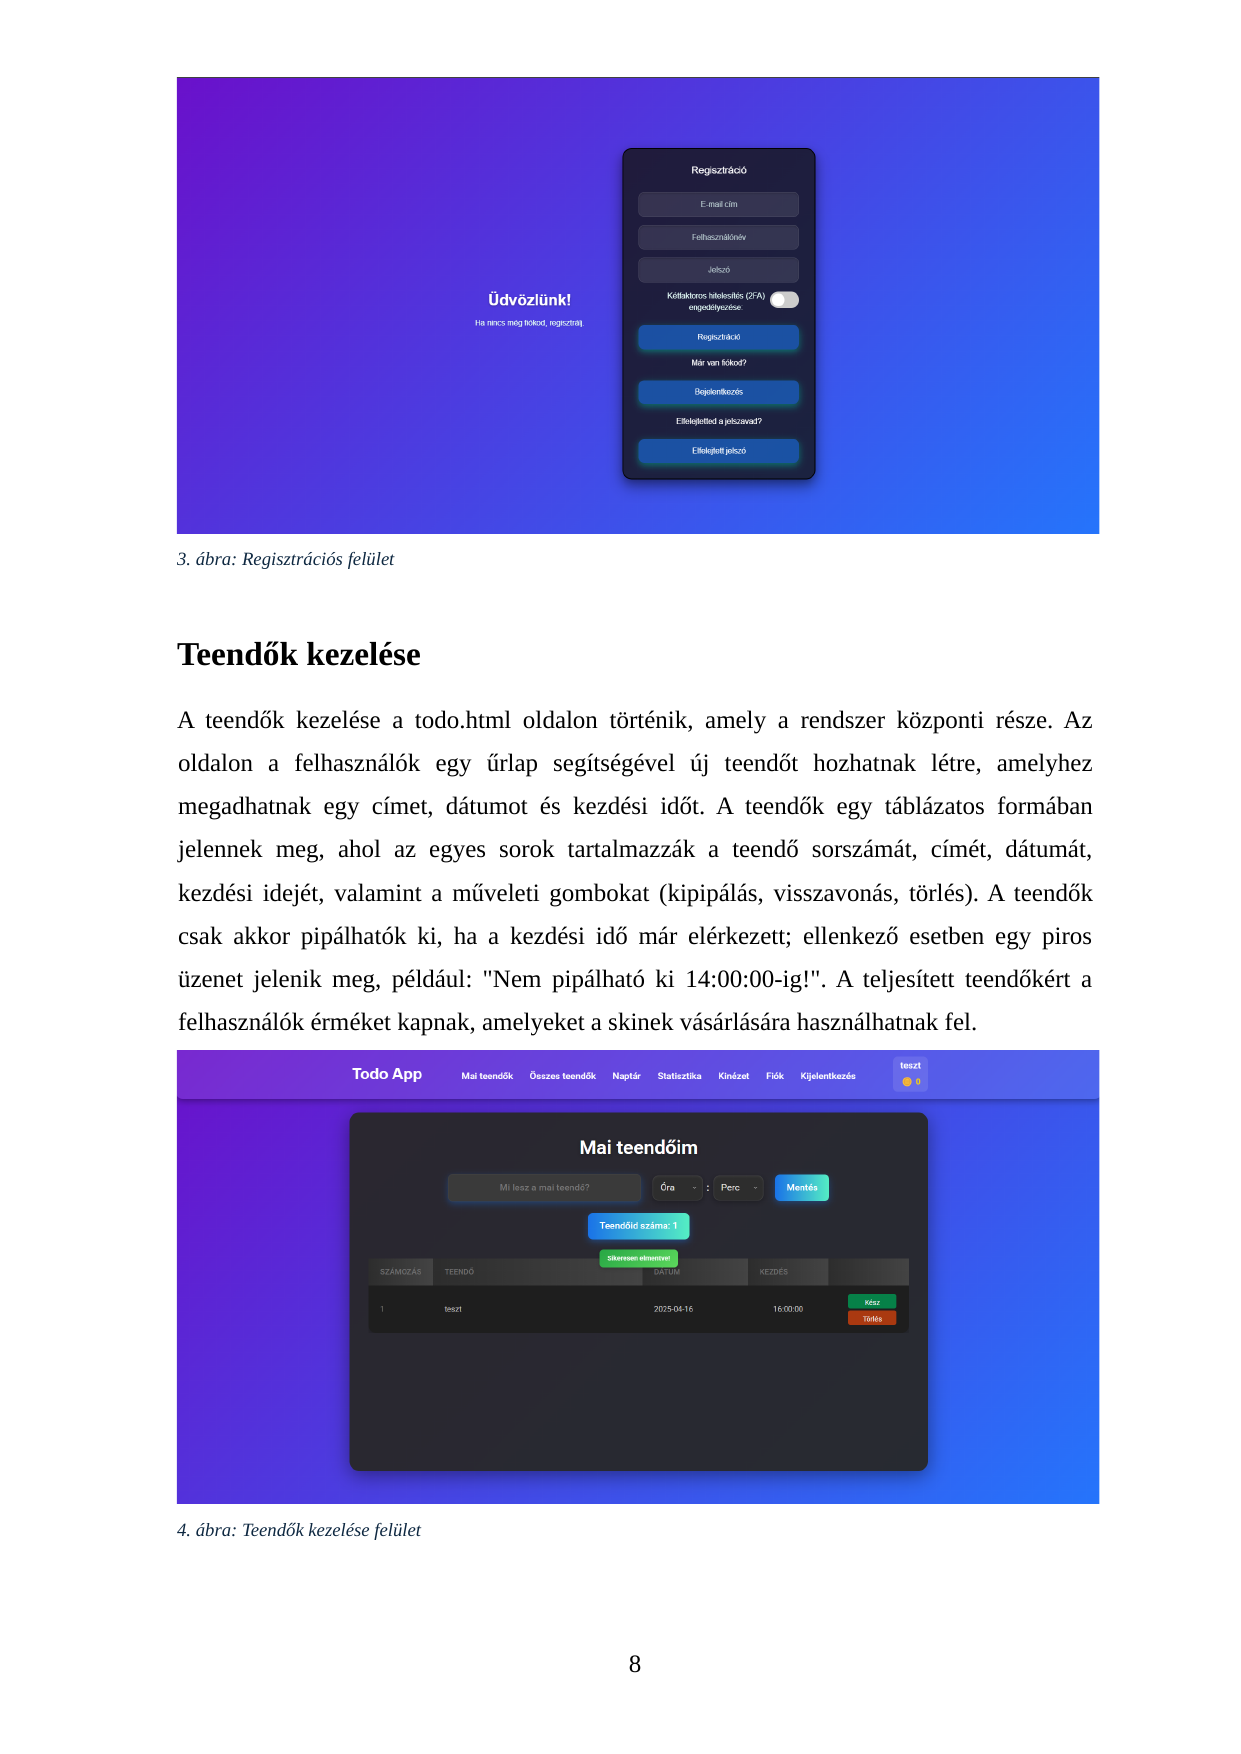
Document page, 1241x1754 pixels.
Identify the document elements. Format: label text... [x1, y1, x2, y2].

subtitle Teendők kezelése [177, 634, 1092, 673]
picture [176, 77, 1100, 534]
text A teendők kezelése a todo.html oldalon történik, amely a rendszer központi része. Az oldalon a felhasználók egy űrlap segítségével új teendőt hozhatnak létre, amelyhez megadhatnak egy címet, dátumot és kezdési időt. A teendők egy táblázatos formában jelennek meg, ahol az egyes sorok tartalmazzák a teendő sorszámát, címét, dátumát, kezdési idejét, valamint a műveleti gombokat (kipipálás, visszavonás, törlés). A teendők csak akkor pipálhatók ki, ha a kezdési idő már elérkezett; ellenkező esetben egy piros üzenet jelenik meg, például: "Nem pipálható ki 14:00:00-ig!". A teljesített teendőkért a felhasználók érméket kapnak, amelyeket a skinek vásárlására használhatnak fel. [177, 705, 1093, 1036]
picture [176, 1050, 1100, 1504]
